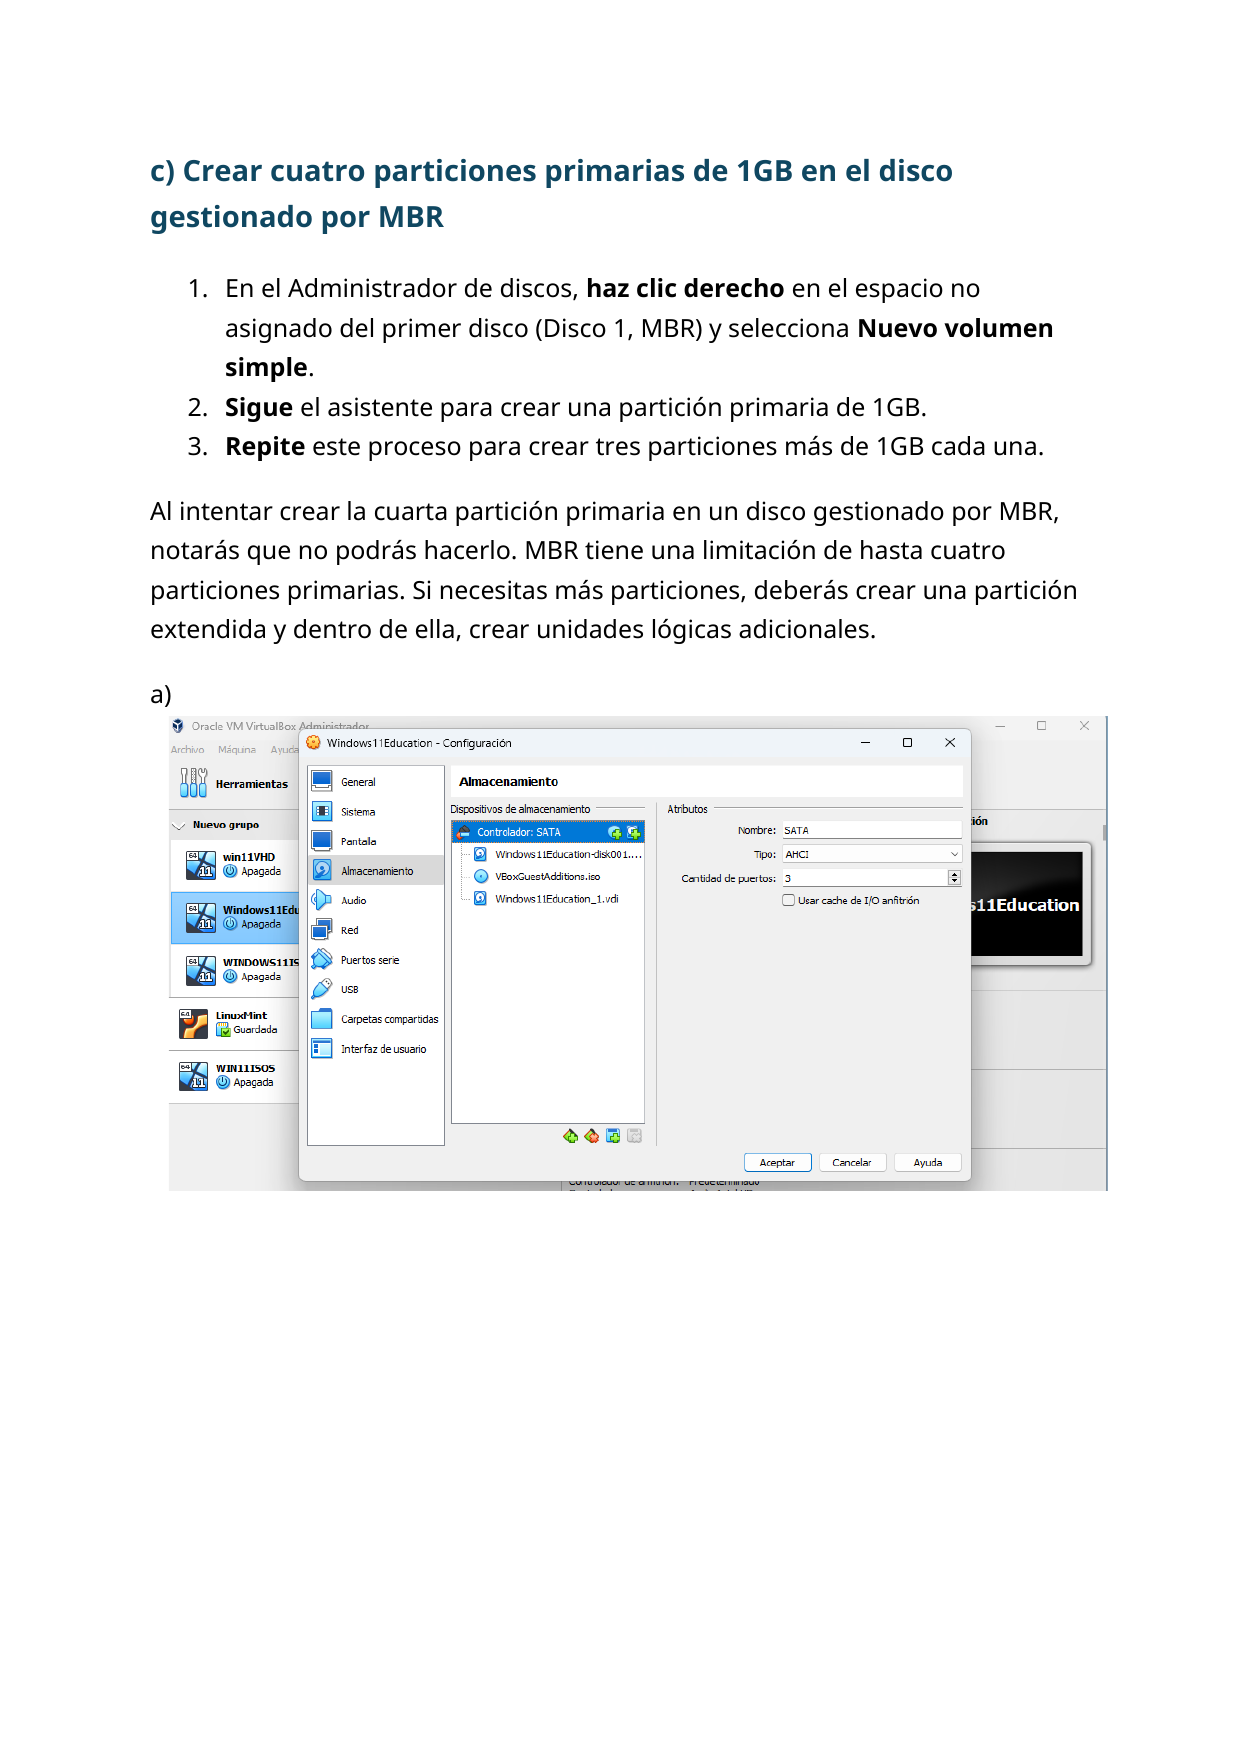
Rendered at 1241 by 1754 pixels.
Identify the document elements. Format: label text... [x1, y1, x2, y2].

list Sigue el asistente para crear una partición primaria de 1GB. [187, 389, 1090, 424]
subtitle c) Crear cuatro particiones primarias de 1GB en el disco gestionado por MBR [150, 150, 1090, 236]
list Repite este proceso para crear tres particiones más de 1GB cada una. [187, 429, 1090, 463]
text Al intentar crear la cuarta partición primaria en un disco gestionado por MBR, notarás que no podrás hacerlo. MBR tiene una limitación de hasta cuatro particiones primarias. Si necesitas más particiones, deberás crear una partición extendida y dentro de ella, crear unidades lógicas adicionales. [150, 493, 1090, 646]
text a) [150, 676, 1090, 1191]
list En el Administrador de discos, haz clic derecho en el espacio no asignado del primer disco (Disco 1, MBR) y selecciona Nuevo volumen simple. [187, 271, 1090, 384]
